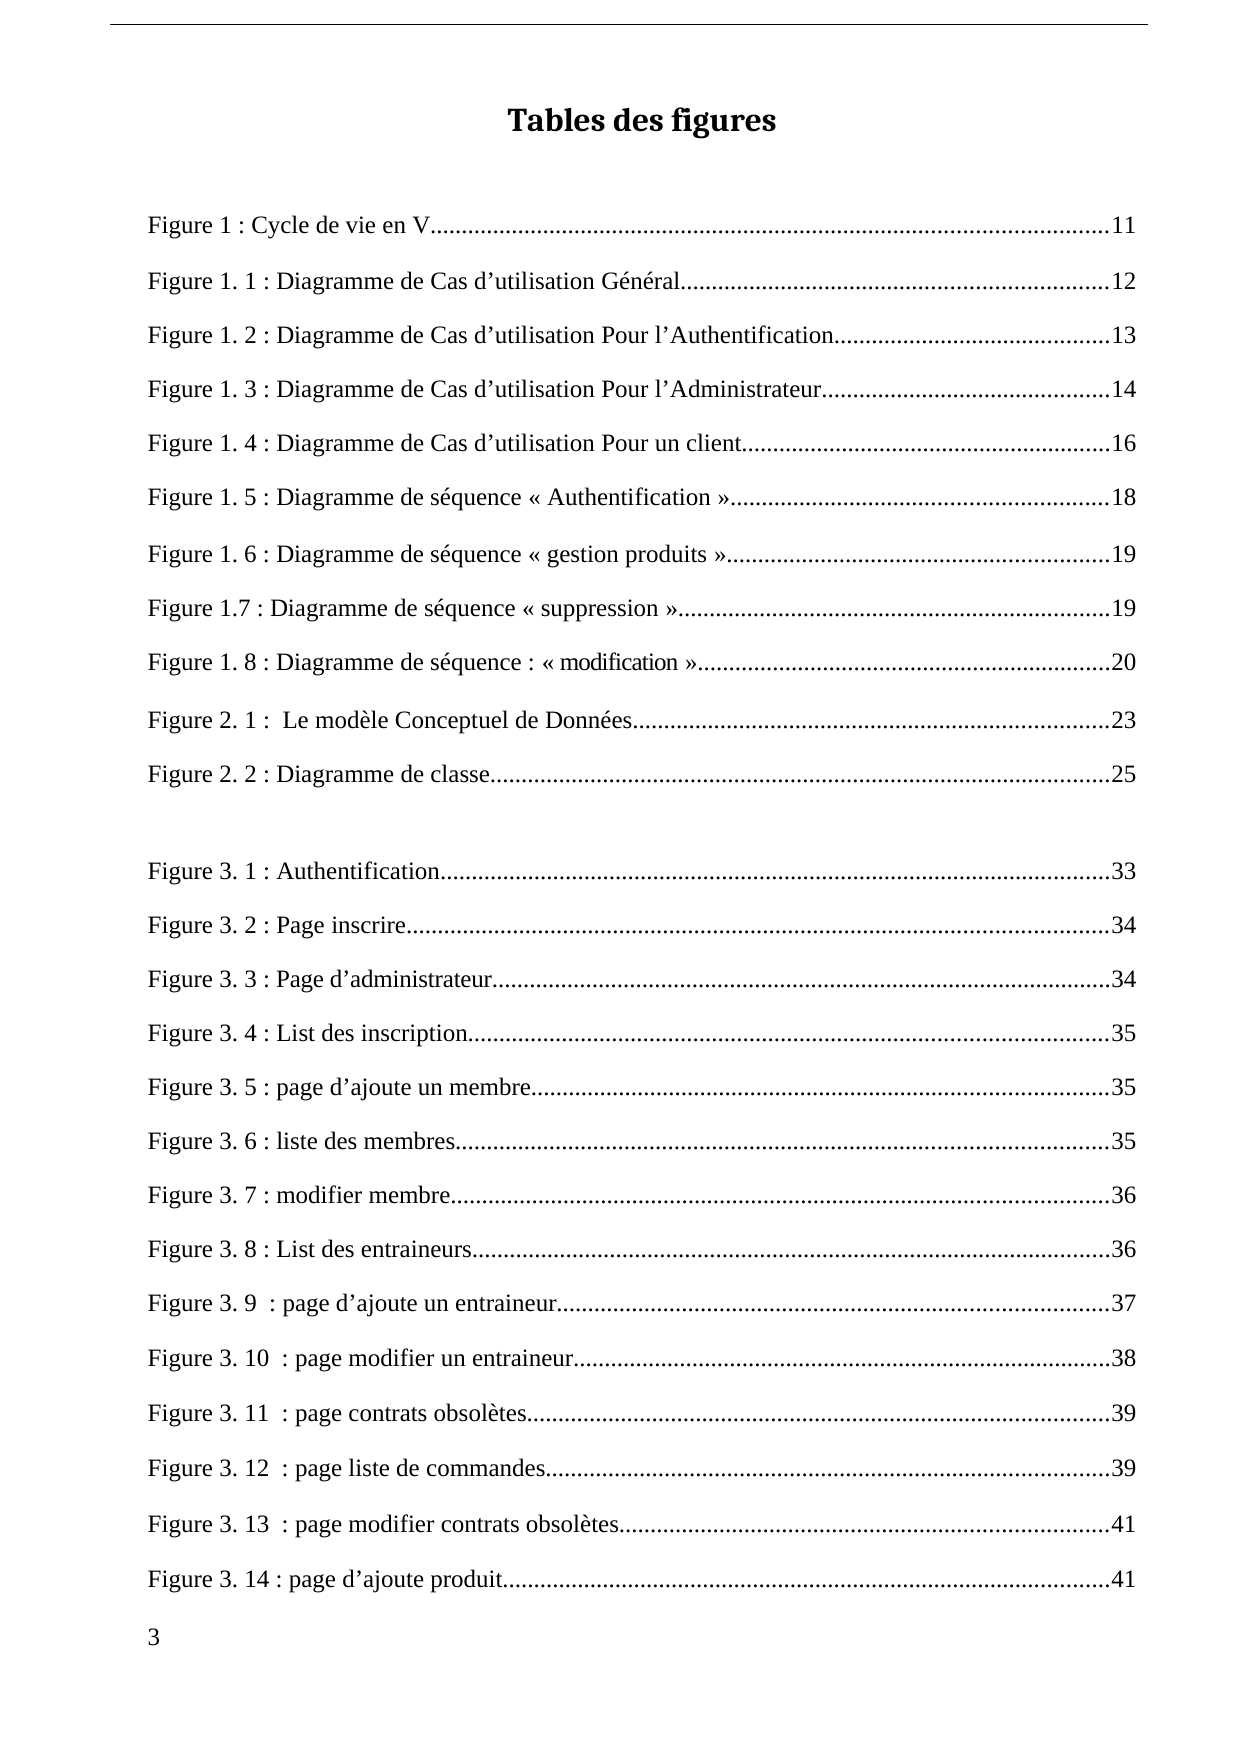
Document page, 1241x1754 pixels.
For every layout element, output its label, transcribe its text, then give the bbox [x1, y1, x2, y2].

text Figure 3. 8 : List des entraineurs 36 [147, 1234, 1148, 1263]
text Figure 3. 3 : Page d’administrateur 34 [147, 964, 1148, 993]
text Figure 2. 2 : Diagramme de classe 25 [147, 759, 1148, 788]
text Figure 1. 6 : Diagramme de séquence « gestion produits » 19 [147, 539, 1148, 568]
text Figure 3. 13 : page modifier contrats obsolètes 41 [147, 1509, 1148, 1537]
text Figure 3. 14 : page d’ajoute produit 41 [147, 1564, 1148, 1593]
text Figure 3. 2 : Page inscrire 34 [147, 910, 1148, 939]
text Figure 3. 7 : modifier membre 36 [147, 1180, 1148, 1209]
text Figure 3. 9 : page d’ajoute un entraineur 37 [147, 1288, 1148, 1317]
text Figure 3. 5 : page d’ajoute un membre 35 [147, 1072, 1148, 1101]
text Figure 3. 12 : page liste de commandes 39 [147, 1453, 1148, 1482]
text Figure 1.7 : Diagramme de séquence « suppression » 19 [147, 593, 1148, 622]
subtitle Tables des figures [136, 101, 1148, 140]
text Figure 3. 4 : List des inscription 35 [147, 1018, 1148, 1047]
text Figure 1. 3 : Diagramme de Cas d’utilisation Pour l’Administrateur 14 [147, 374, 1148, 402]
text Figure 1. 2 : Diagramme de Cas d’utilisation Pour l’Authentification 13 [147, 320, 1148, 348]
text Figure 3. 10 : page modifier un entraineur 38 [147, 1343, 1148, 1372]
text Figure 1. 8 : Diagramme de séquence : « modification » 20 [147, 647, 1148, 676]
text Figure 1. 5 : Diagramme de séquence « Authentification » 18 [147, 482, 1148, 511]
text Figure 1 : Cycle de vie en V 11 [147, 210, 1148, 239]
text Figure 1. 4 : Diagramme de Cas d’utilisation Pour un client 16 [147, 428, 1148, 456]
text Figure 2. 1 : Le modèle Conceptuel de Données 23 [147, 705, 1148, 734]
text Figure 1. 1 : Diagramme de Cas d’utilisation Général 12 [147, 266, 1148, 294]
text Figure 3. 1 : Authentification 33 [147, 856, 1148, 885]
text Figure 3. 11 : page contrats obsolètes 39 [147, 1398, 1148, 1427]
text Figure 3. 6 : liste des membres 35 [147, 1126, 1148, 1155]
